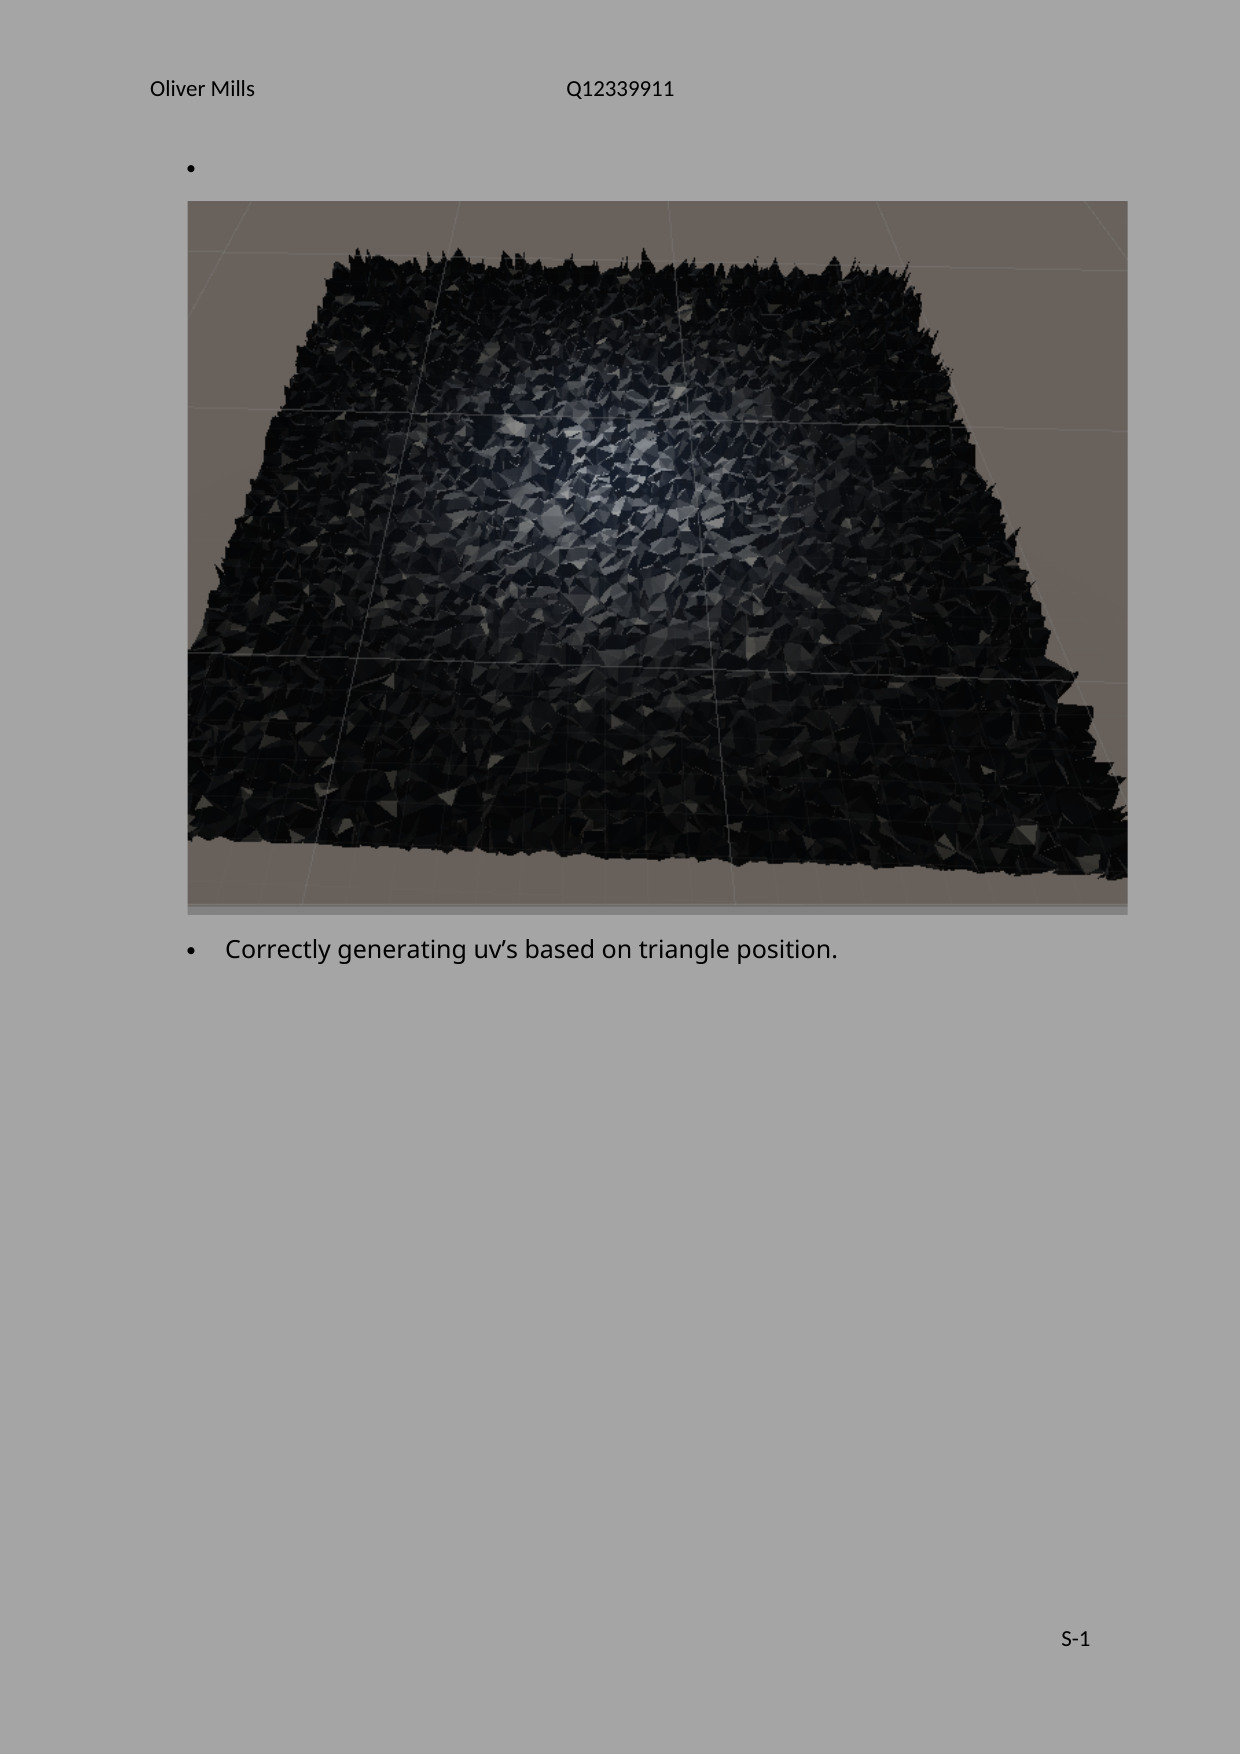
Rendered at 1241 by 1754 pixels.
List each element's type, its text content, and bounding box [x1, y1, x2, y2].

list Correctly generating uv’s based on triangle position. [187, 932, 1090, 966]
picture [187, 201, 1128, 915]
